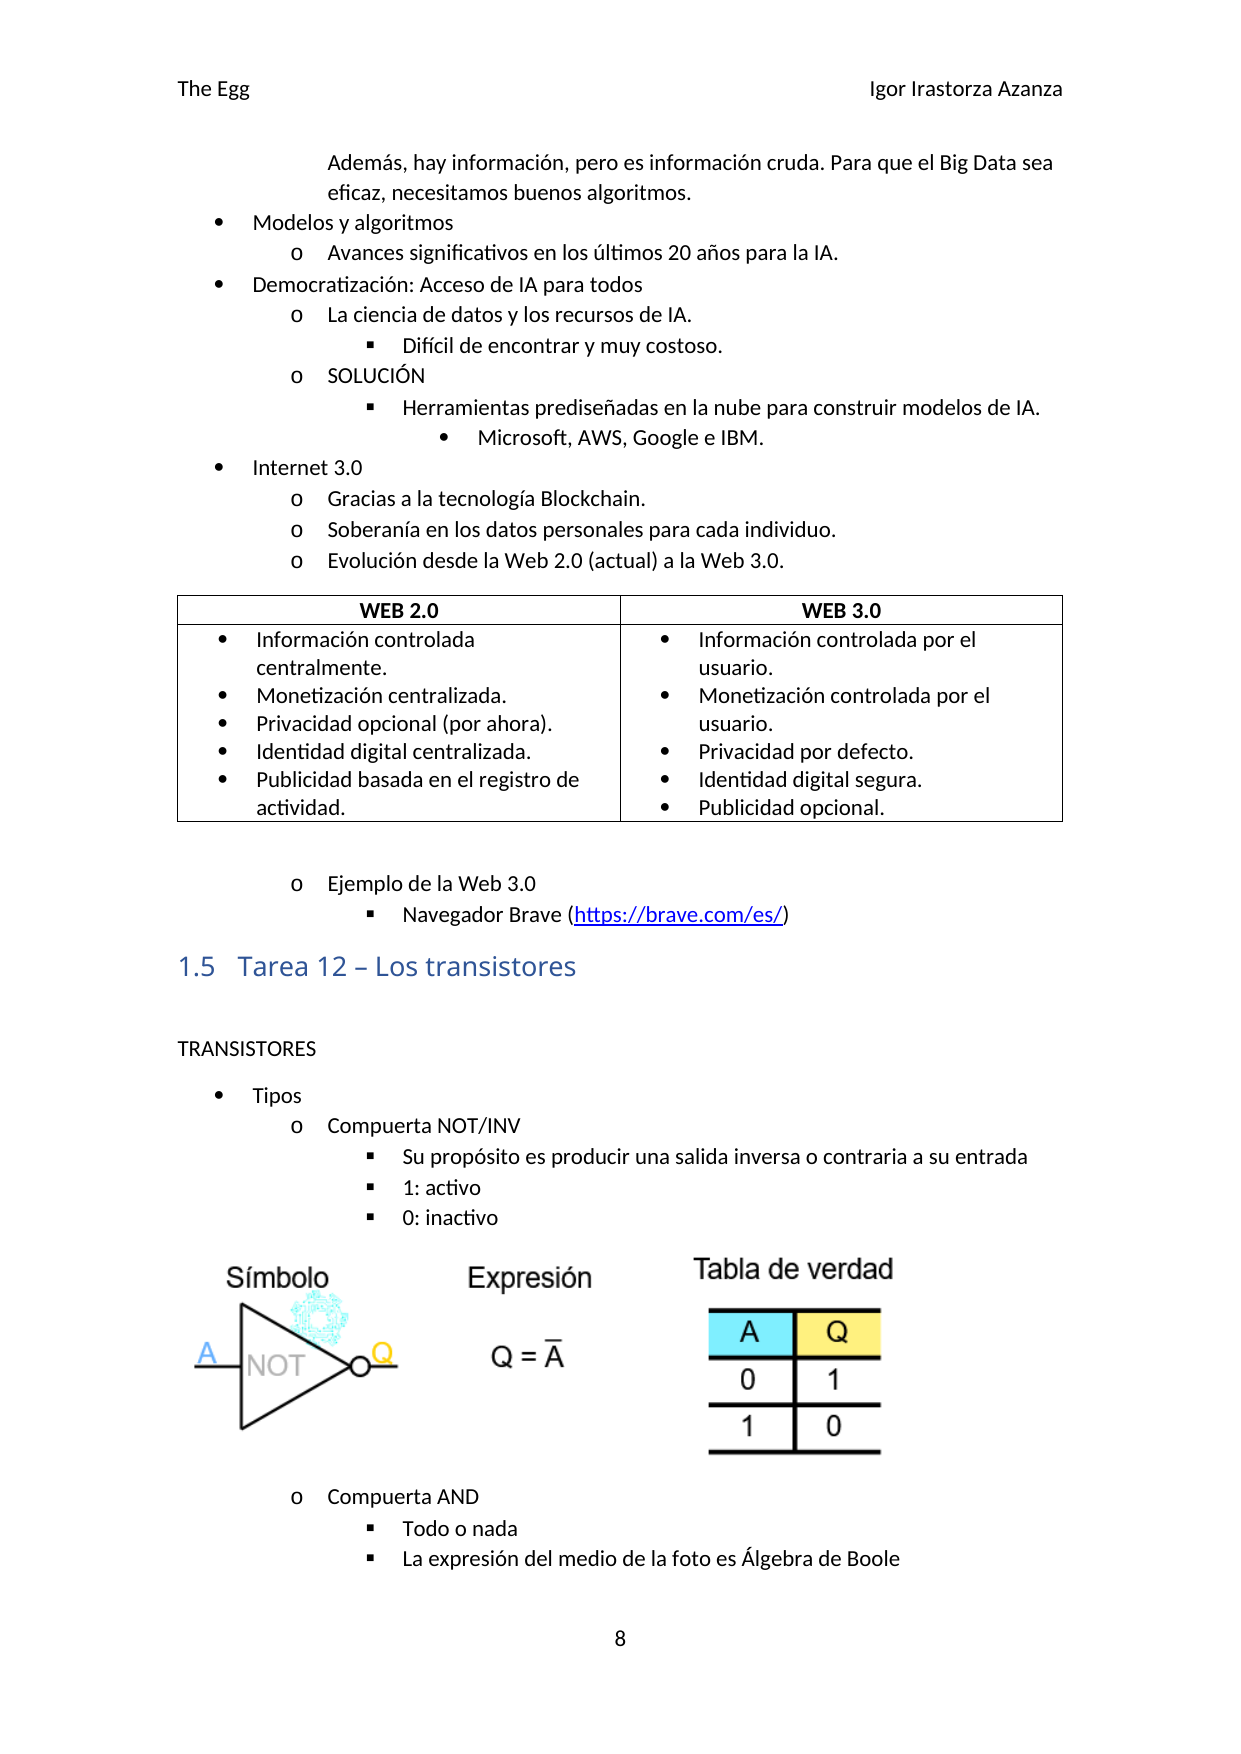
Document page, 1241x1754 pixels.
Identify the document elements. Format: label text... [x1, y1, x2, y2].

list Difícil de encontrar y muy costoso. [365, 331, 1063, 359]
list 1: activo [365, 1173, 1063, 1201]
list La expresión del medio de la foto es Álgebra de Boole [365, 1544, 1063, 1572]
list Gracias a la tecnología Blockchain. [290, 484, 1063, 513]
list Modelos y algoritmos [215, 208, 1063, 236]
subtitle Tarea 12 – Los transistores [177, 947, 1063, 984]
list Microsoft, AWS, Google e IBM. [440, 423, 1063, 451]
list Herramientas prediseñadas en la nube para construir modelos de IA. [365, 393, 1063, 421]
list Todo o nada [365, 1514, 1063, 1542]
list Internet 3.0 [215, 453, 1063, 481]
table_cell Información controlada por el usuario. Monetización controlada por el usuario. Privacidad por defecto. Identidad digital segura. Publicidad opcional. [621, 625, 1062, 821]
list Democratización: Acceso de IA para todos [215, 270, 1063, 298]
list Soberanía en los datos personales para cada individuo. [290, 515, 1063, 544]
list Compuerta NOT/INV [290, 1111, 1063, 1140]
list Ejemplo de la Web 3.0 [290, 869, 1063, 898]
table_cell Información controlada centralmente. Monetización centralizada. Privacidad opcional (por ahora). Identidad digital centralizada. Publicidad basada en el registro de actividad. [178, 625, 620, 821]
picture [177, 1249, 909, 1464]
list Avances significativos en los últimos 20 años para la IA. [290, 238, 1063, 267]
list Compuerta AND [290, 1482, 1063, 1511]
table_header WEB 2.0 [178, 596, 620, 624]
list SOLUCIÓN [290, 362, 1063, 391]
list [290, 148, 1063, 206]
list Su propósito es producir una salida inversa o contraria a su entrada [365, 1142, 1063, 1170]
text TRANSISTORES [177, 1034, 1063, 1062]
list Evolución desde la Web 2.0 (actual) a la Web 3.0. [290, 547, 1063, 576]
list Navegador Brave (https://brave.com/es/) [365, 900, 1063, 928]
list 0: inactivo [365, 1203, 1063, 1231]
list Tipos [215, 1081, 1063, 1109]
table_header WEB 3.0 [621, 596, 1062, 624]
list La ciencia de datos y los recursos de IA. [290, 300, 1063, 329]
